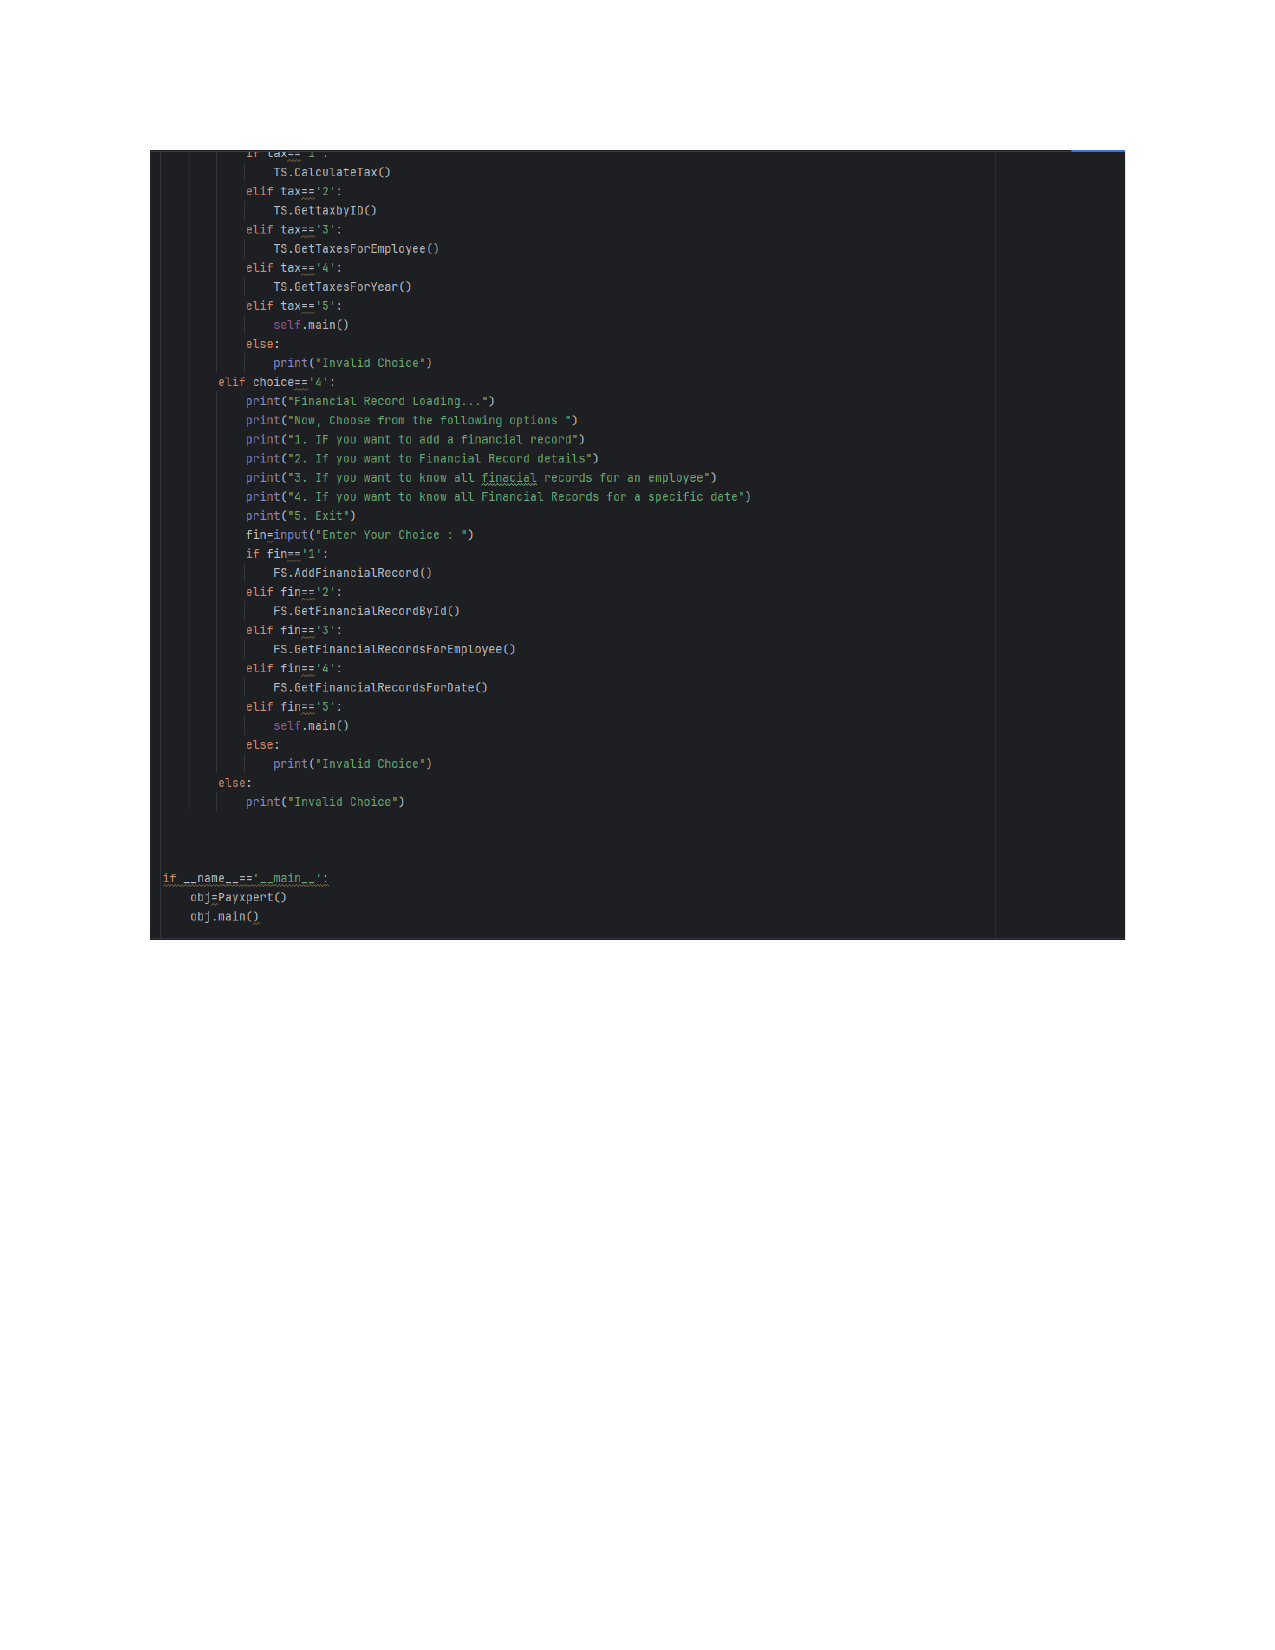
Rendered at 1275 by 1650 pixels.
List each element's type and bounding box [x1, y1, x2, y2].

picture [150, 150, 1125, 940]
